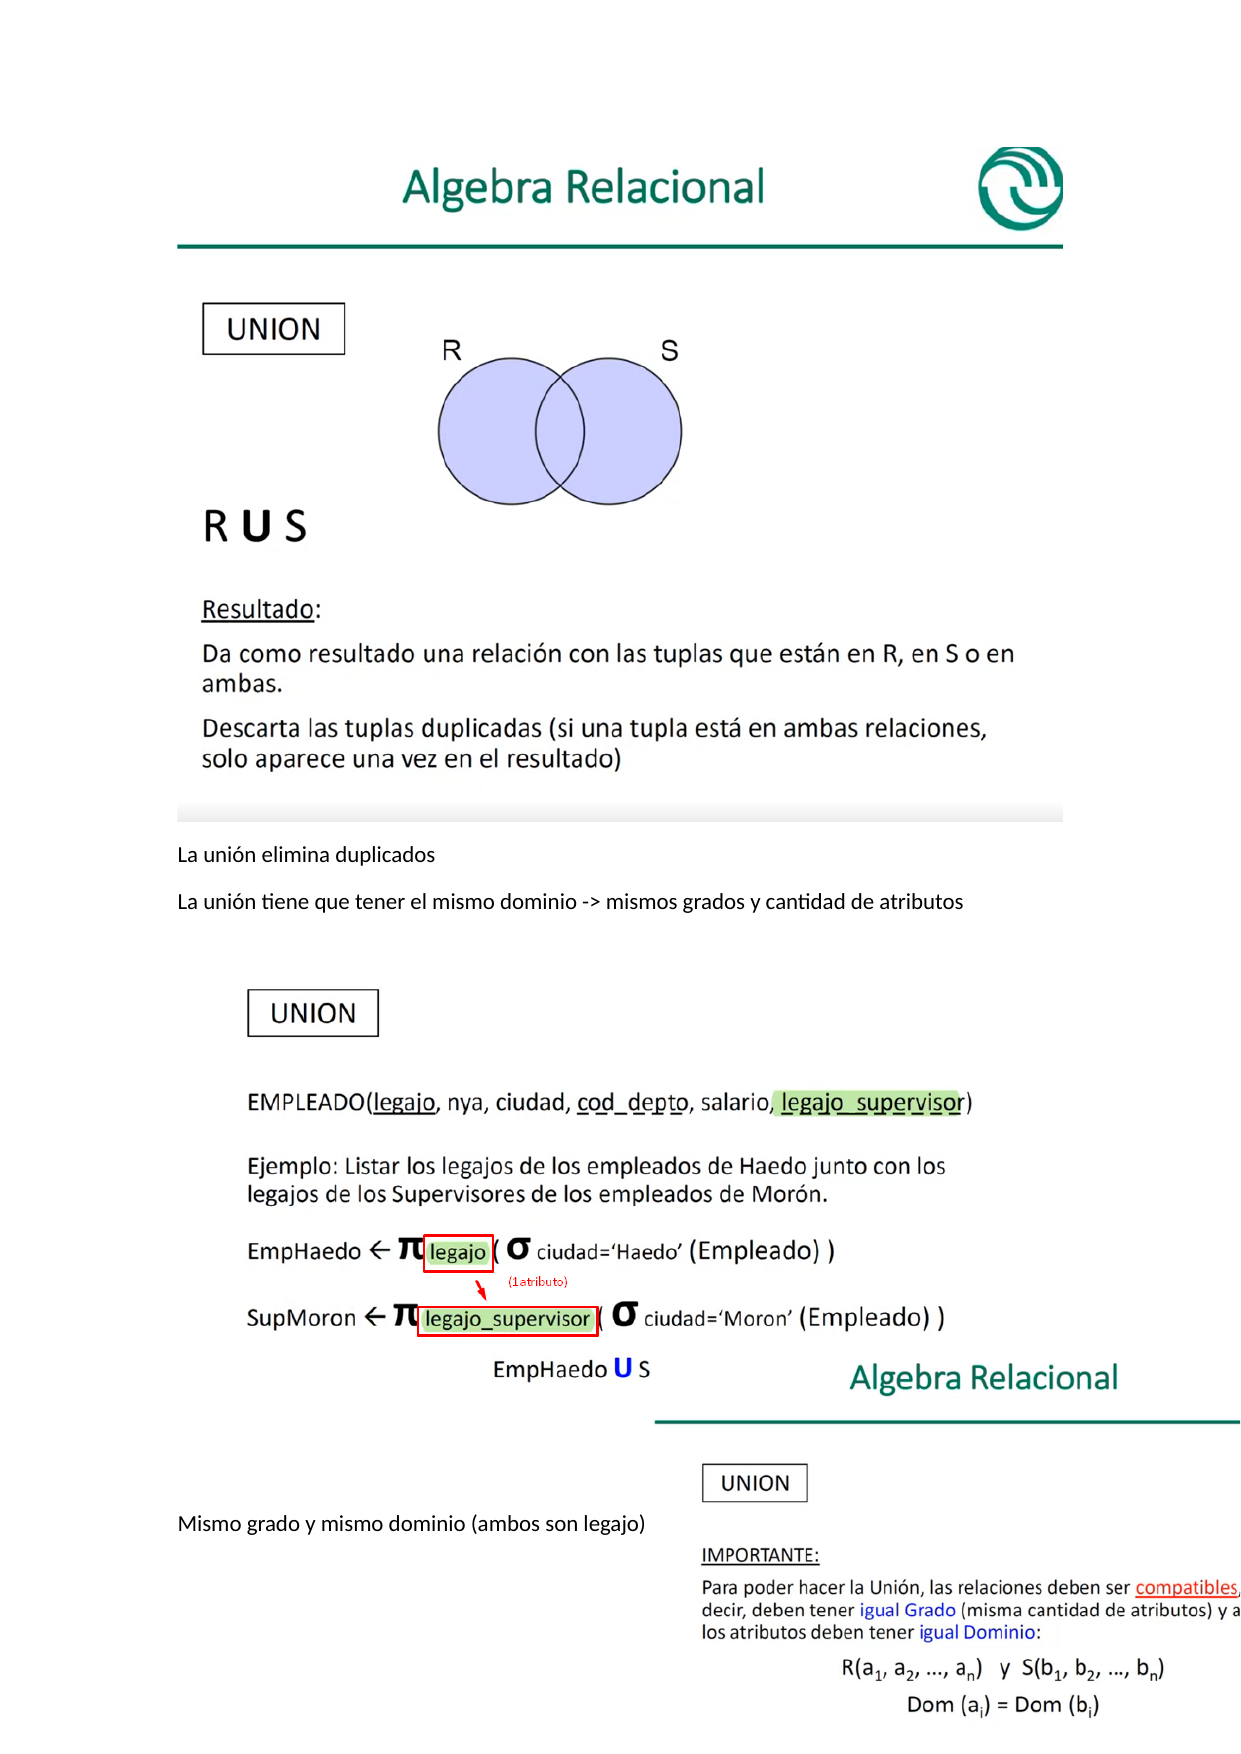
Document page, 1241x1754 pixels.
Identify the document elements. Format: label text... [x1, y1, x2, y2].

text La unión tiene que tener el mismo dominio -> mismos grados y cantidad de atributos [177, 887, 1063, 915]
text La unión elimina duplicados [177, 840, 1063, 868]
text Mismo grado y mismo dominio (ambos son legajo) [177, 1509, 650, 1537]
picture [177, 147, 1063, 822]
picture [177, 964, 1241, 1752]
